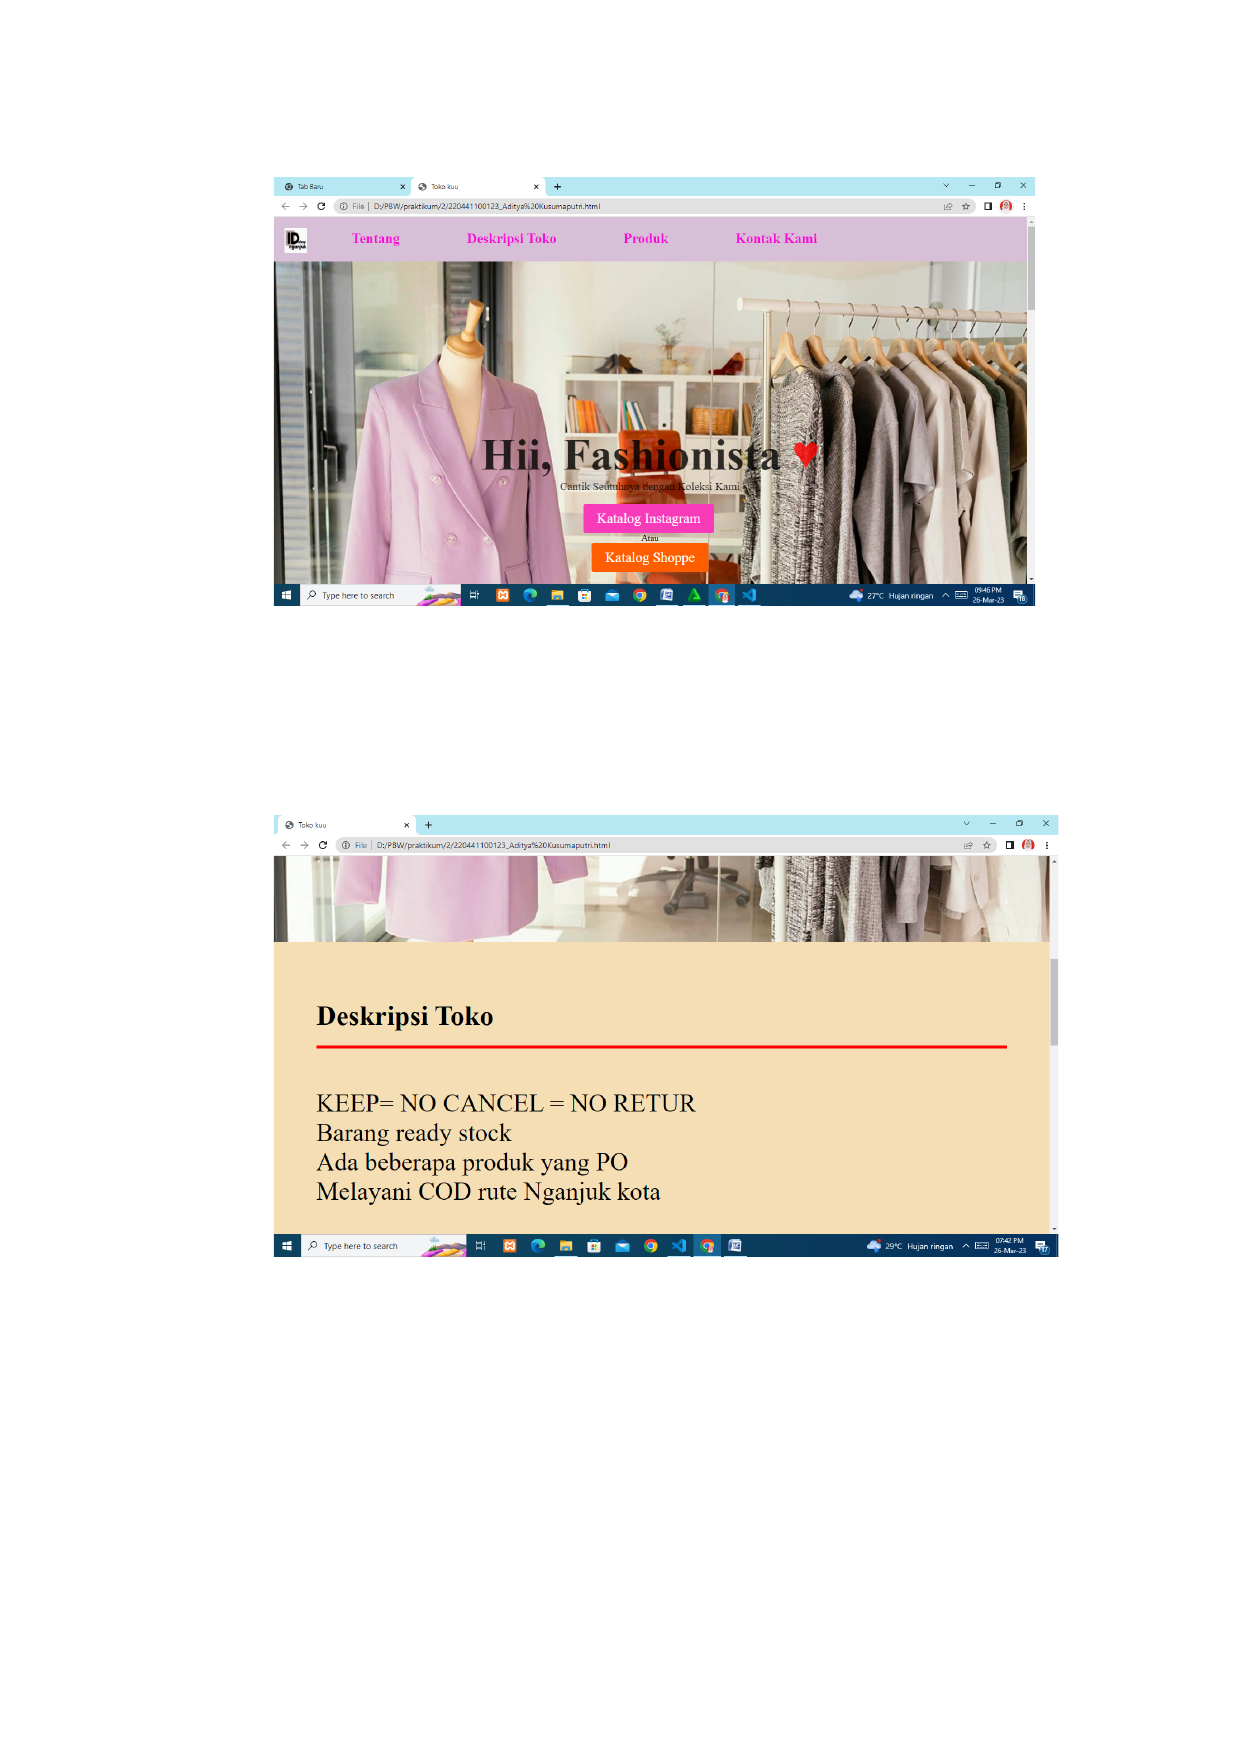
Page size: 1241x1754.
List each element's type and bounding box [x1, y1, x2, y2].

picture [273, 815, 1059, 1257]
picture [273, 177, 1035, 606]
